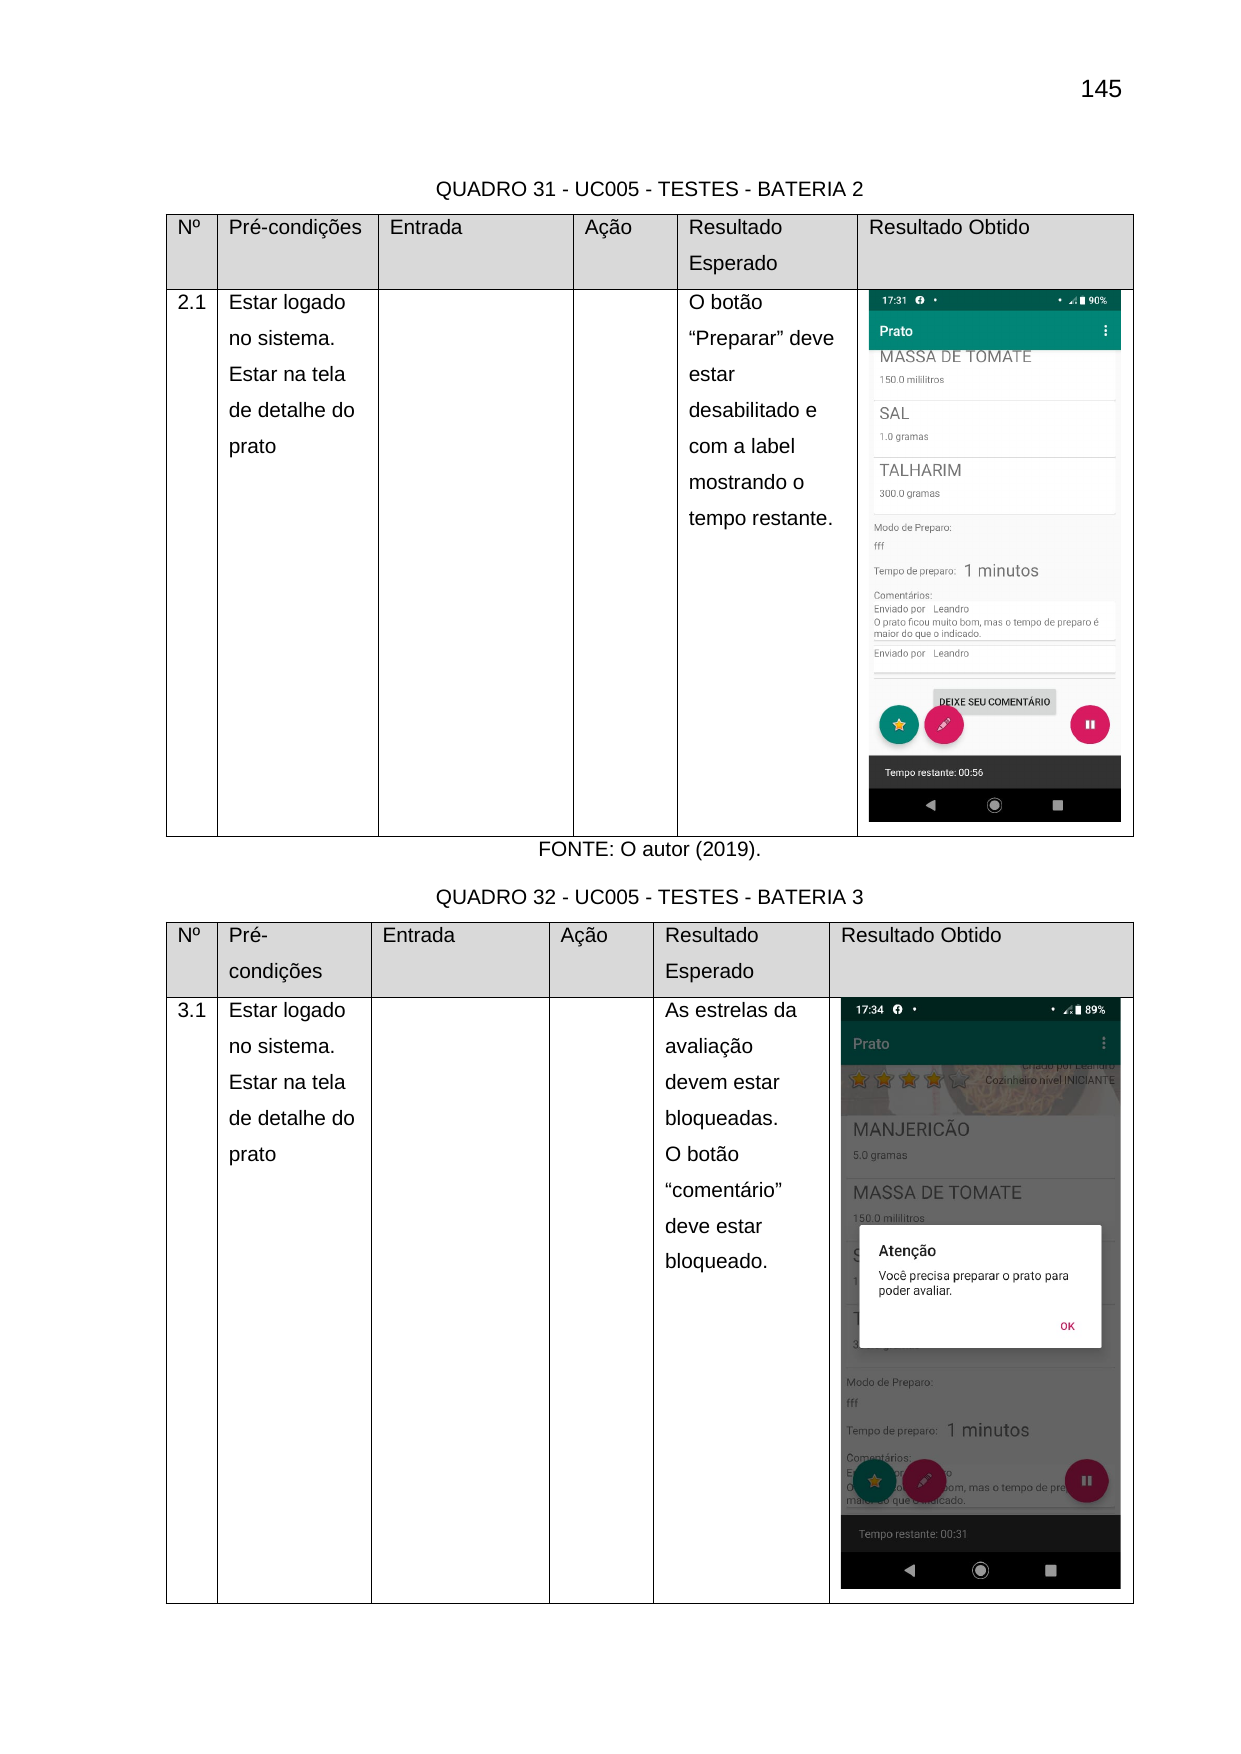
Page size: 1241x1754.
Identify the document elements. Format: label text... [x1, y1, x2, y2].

table_cell [830, 998, 1133, 1603]
table_cell [858, 290, 1133, 836]
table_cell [654, 998, 829, 1603]
table_header Resultado Esperado [678, 215, 857, 289]
table_cell O botão “Preparar” deve estar desabilitado e com a label mostrando o tempo restante. [678, 290, 857, 836]
table_cell [574, 290, 677, 836]
table_cell [550, 998, 653, 1603]
picture [840, 997, 1121, 1589]
table_header Pré-condições [218, 923, 371, 997]
table_header Nº [167, 215, 217, 289]
table_cell [379, 290, 573, 836]
text FONTE: O autor (2019). [177, 837, 1122, 861]
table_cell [218, 290, 378, 836]
picture [868, 290, 1121, 822]
table_header Resultado Obtido [858, 215, 1133, 289]
table_cell 2.1 [167, 290, 217, 836]
table_header Pré-condições [218, 215, 378, 289]
table_header Resultado Esperado [654, 923, 829, 997]
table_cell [218, 998, 371, 1603]
table_header Entrada [372, 923, 549, 997]
table_cell 3.1 [167, 998, 217, 1603]
table_cell [372, 998, 549, 1603]
table_header Nº [167, 923, 217, 997]
table_header Resultado Obtido [830, 923, 1133, 997]
table_header Ação [574, 215, 677, 289]
table_header Entrada [379, 215, 573, 289]
table_header Ação [550, 923, 653, 997]
